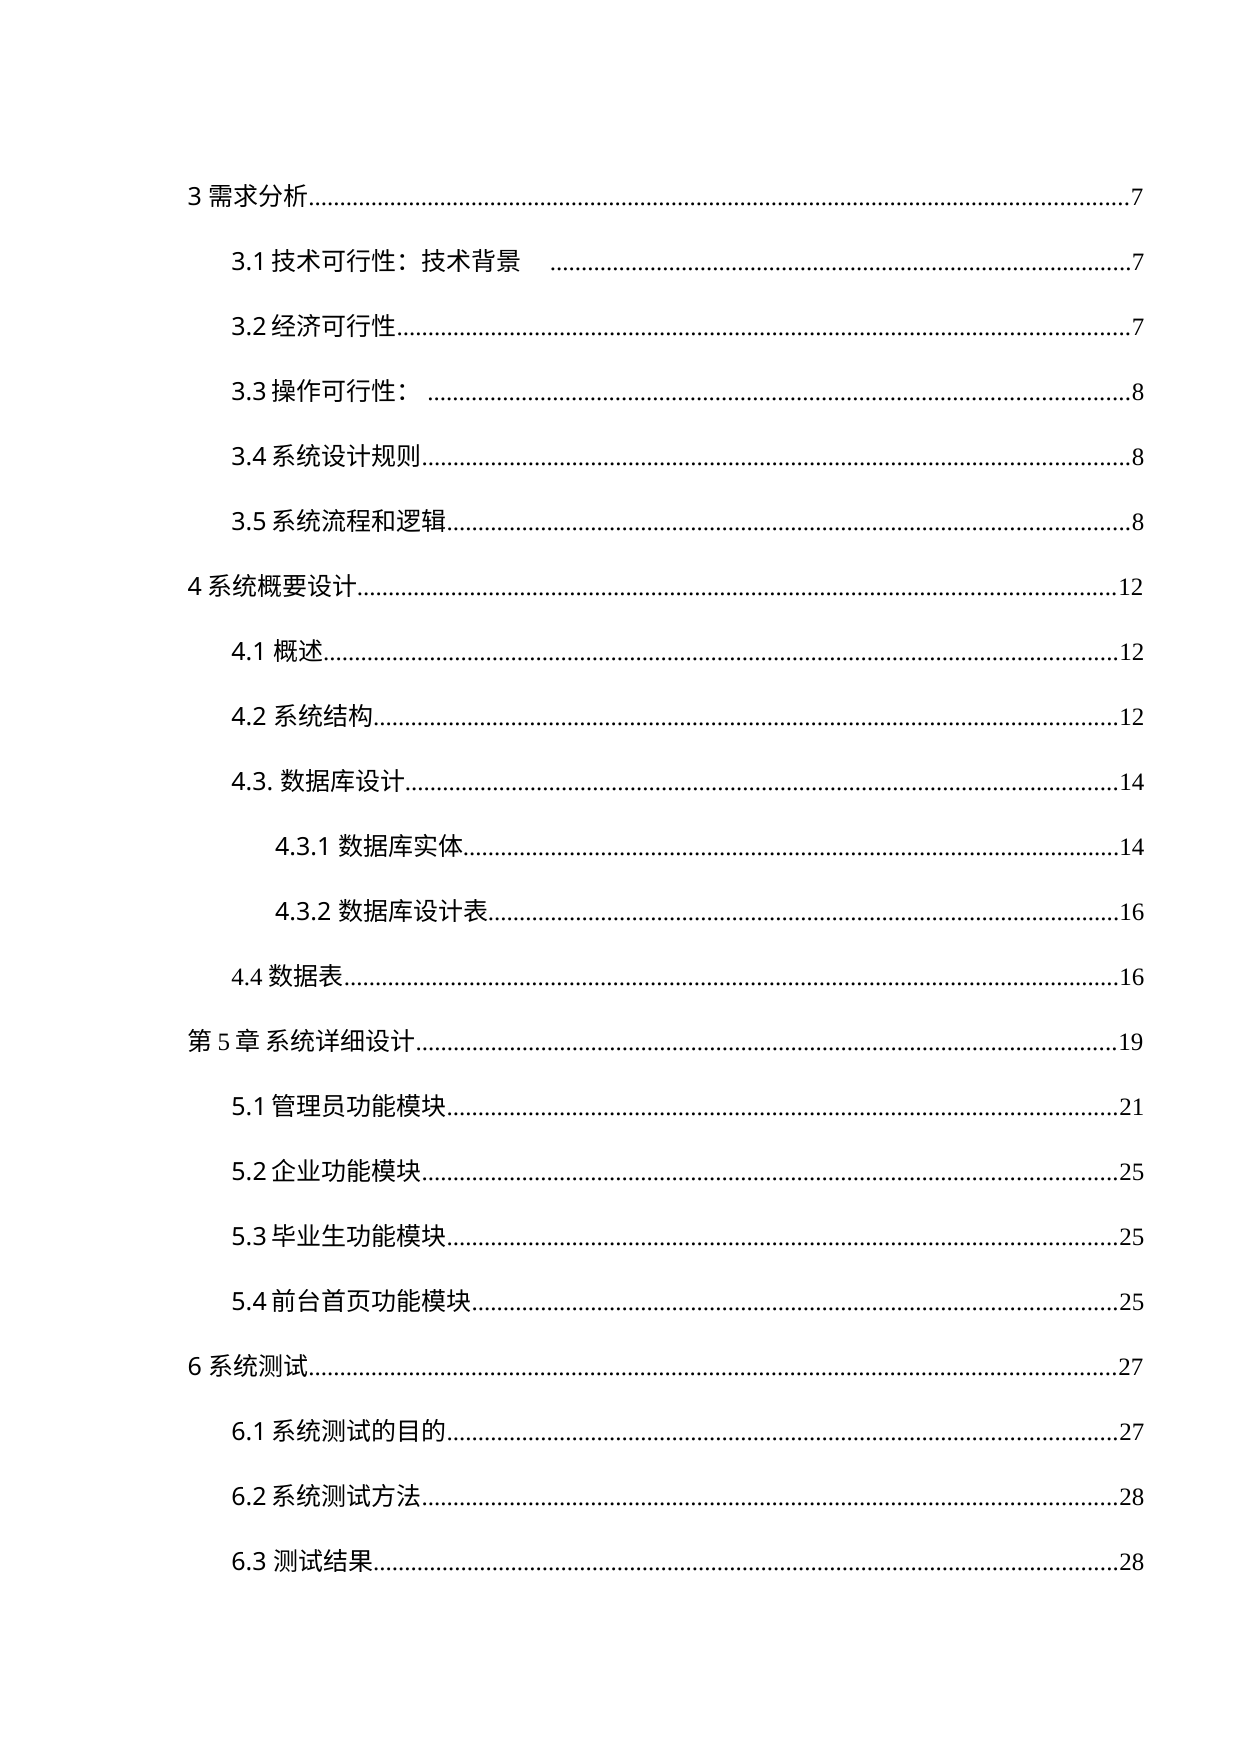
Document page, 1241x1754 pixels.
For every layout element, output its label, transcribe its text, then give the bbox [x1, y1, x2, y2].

text 第5章 系统详细设计 19 [187, 1007, 1053, 1072]
text 4系统概要设计 12 [187, 552, 1053, 617]
text 4.1 概述 12 [231, 617, 1053, 682]
text 4.3.1 数据库实体 14 [275, 812, 1053, 877]
text 6 系统测试 27 [187, 1332, 1053, 1397]
text 5.4前台首页功能模块 25 [231, 1267, 1053, 1332]
text 5.2企业功能模块 25 [231, 1137, 1053, 1202]
text 3.1技术可行性：技术背景 7 [231, 227, 1053, 292]
text 6.2系统测试方法 28 [231, 1462, 1053, 1527]
text 3.4系统设计规则 8 [231, 422, 1053, 487]
text 4.3. 数据库设计 14 [231, 747, 1053, 812]
text 4.4 数据表 16 [231, 942, 1053, 1007]
text 6.1系统测试的目的 27 [231, 1397, 1053, 1462]
text 3.2经济可行性 7 [231, 292, 1053, 357]
text 3.5系统流程和逻辑 8 [231, 487, 1053, 552]
text 4.2 系统结构 12 [231, 682, 1053, 747]
text 5.1管理员功能模块 21 [231, 1072, 1053, 1137]
text 3 需求分析 7 [187, 162, 1053, 227]
text 6.3 测试结果 28 [231, 1527, 1053, 1592]
text 5.3毕业生功能模块 25 [231, 1202, 1053, 1267]
text 4.3.2 数据库设计表 16 [275, 877, 1053, 942]
text 3.3操作可行性： 8 [231, 357, 1053, 422]
